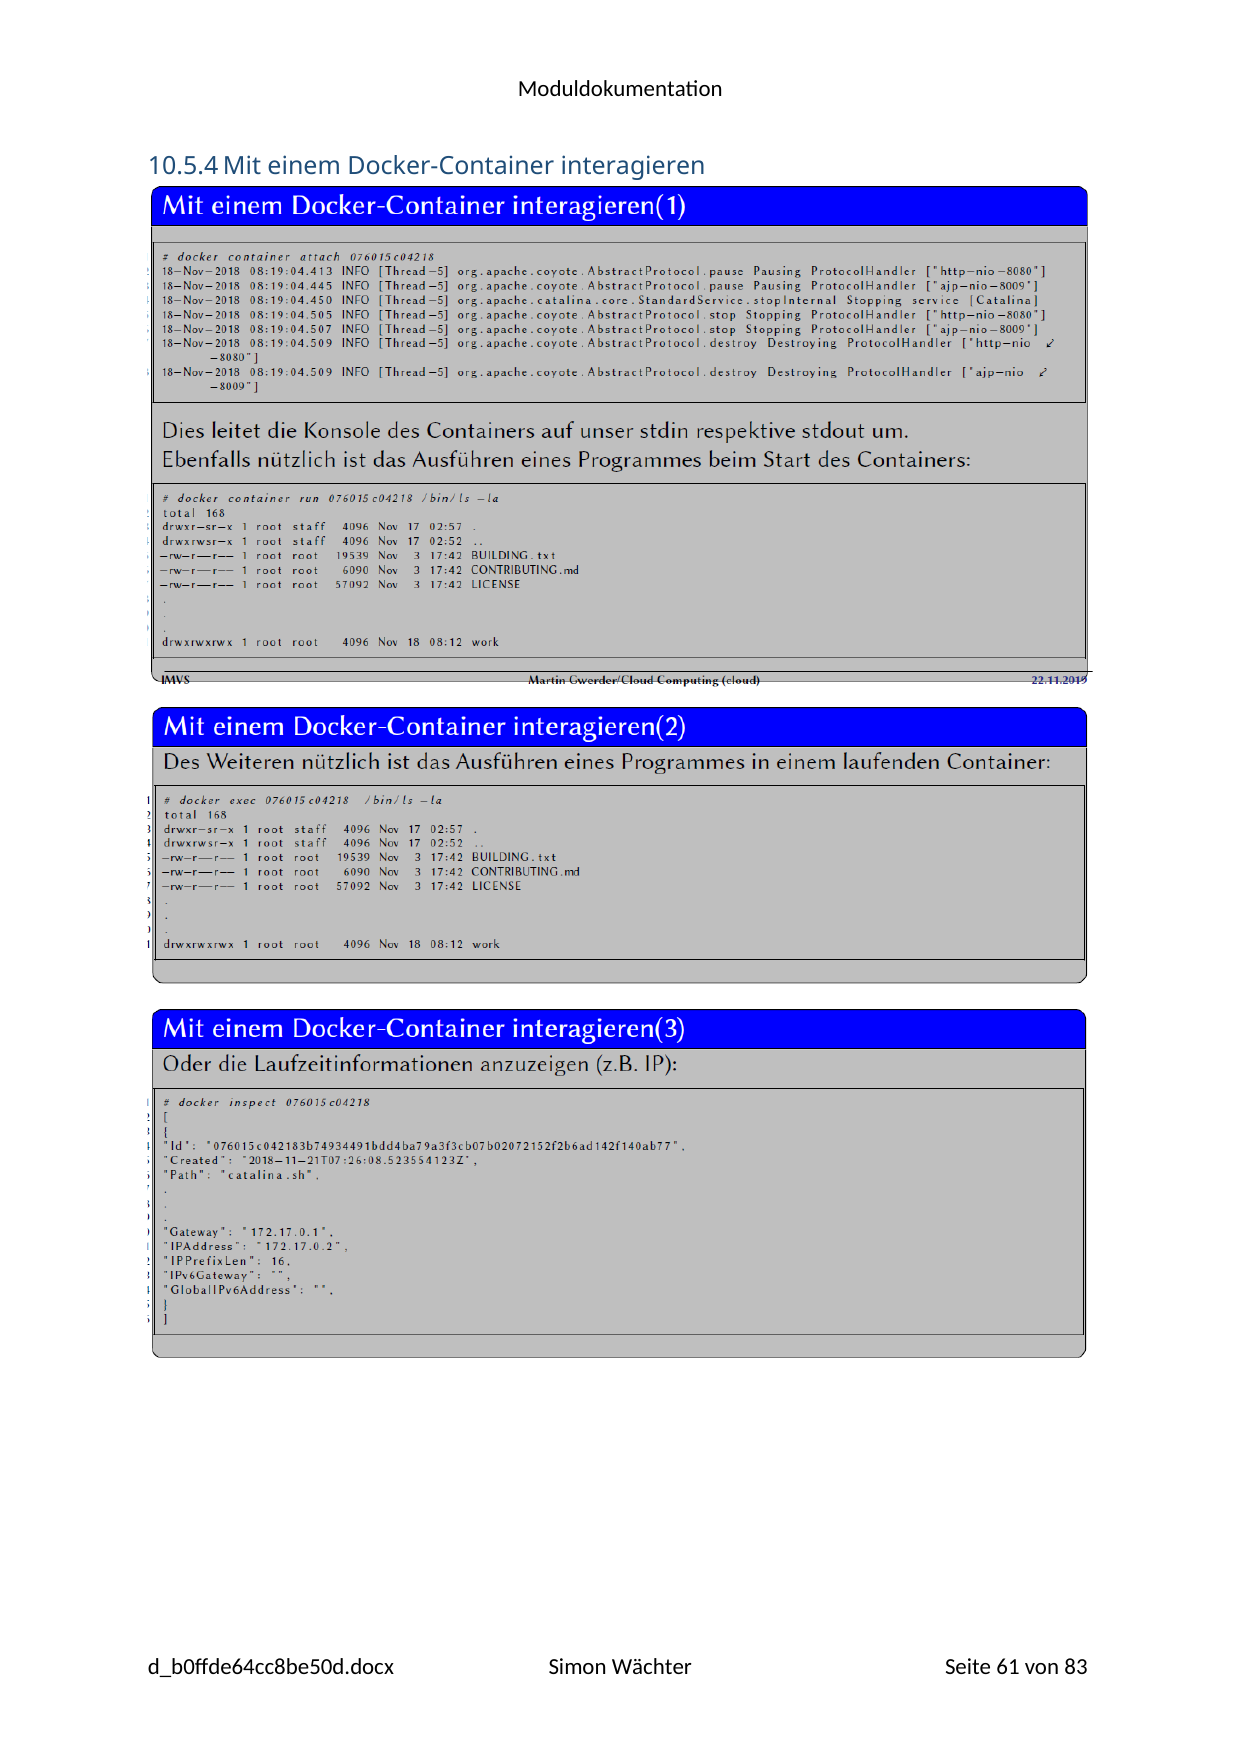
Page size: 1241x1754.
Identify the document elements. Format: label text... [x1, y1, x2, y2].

subtitle Mit einem Docker-Container interagieren [148, 148, 1093, 182]
picture [147, 1007, 1093, 1363]
picture [147, 184, 1093, 687]
picture [147, 705, 1093, 989]
